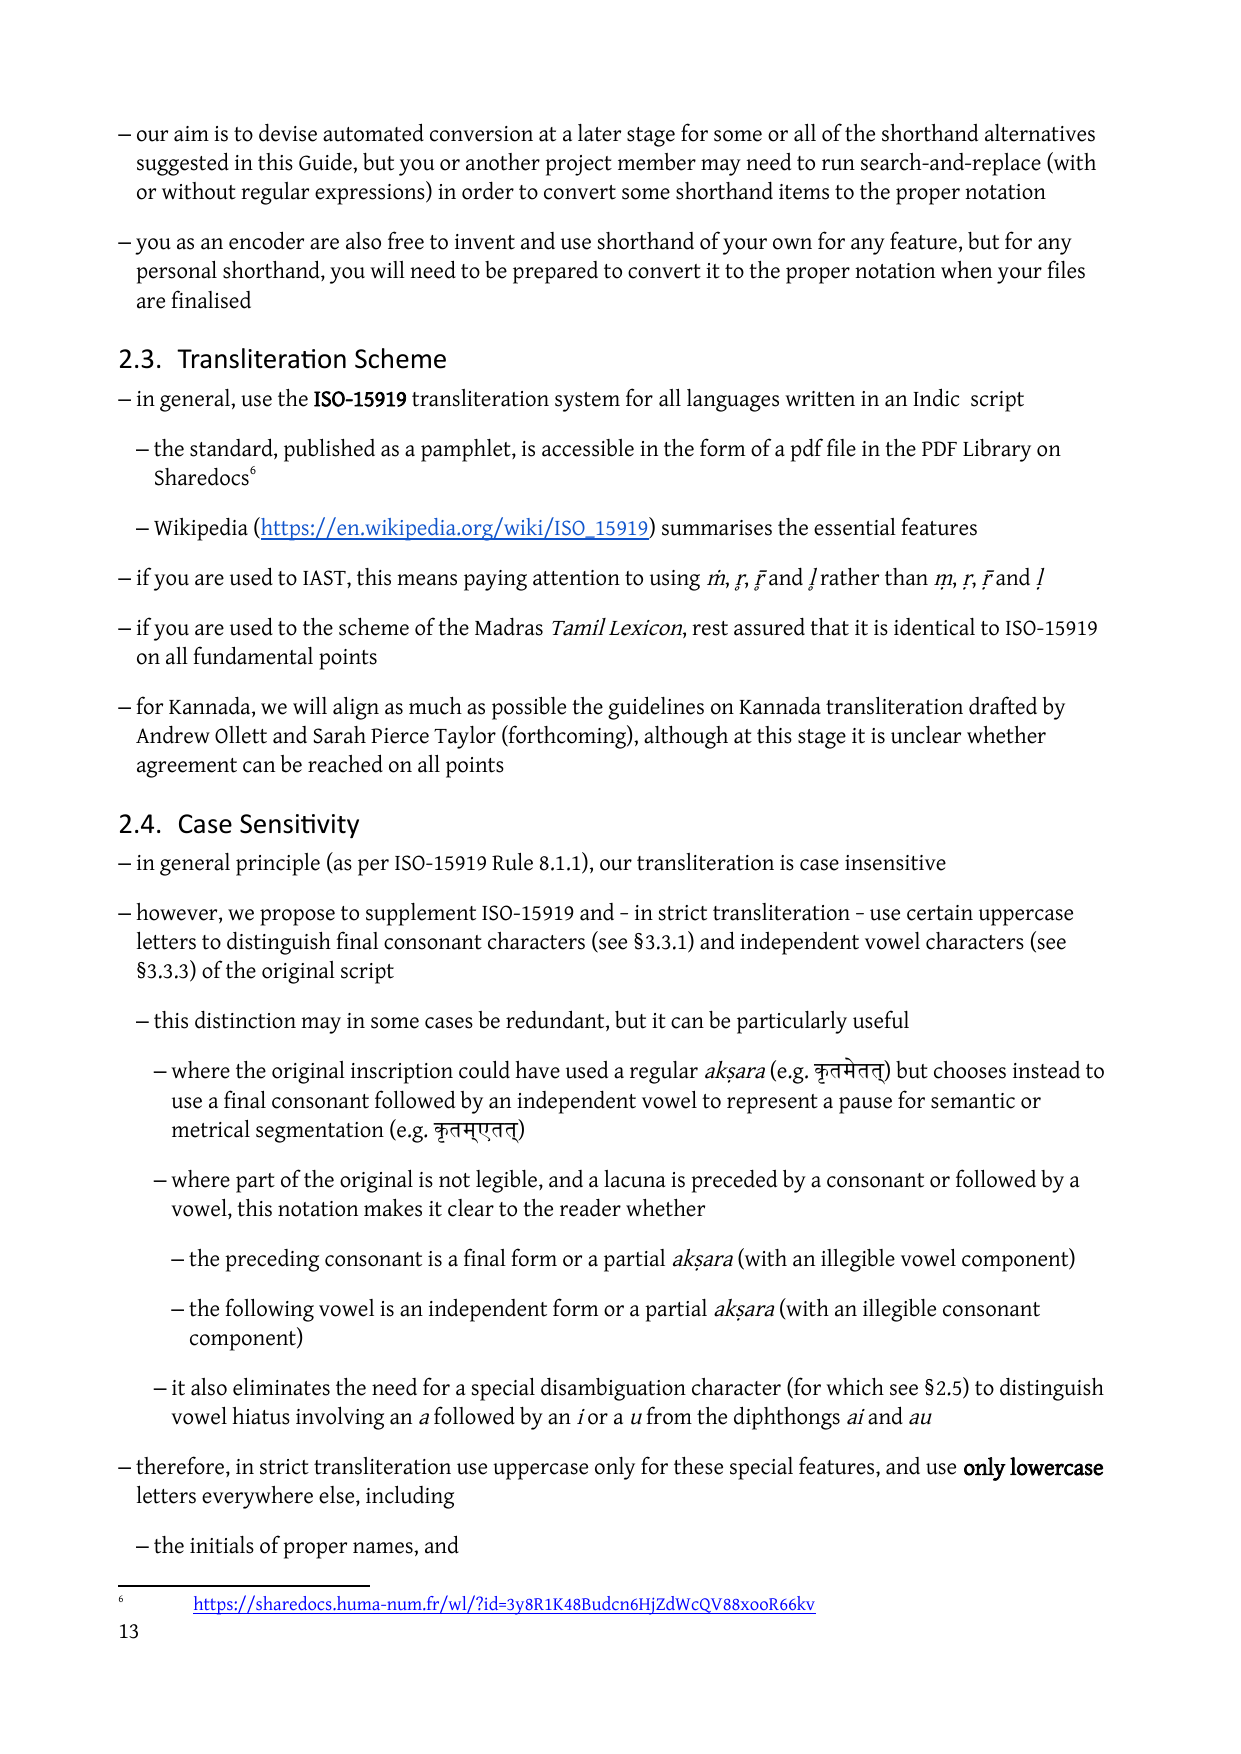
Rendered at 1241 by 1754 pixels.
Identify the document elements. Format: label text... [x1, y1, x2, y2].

list you as an encoder are also free to invent and use shorthand of your own for any feature, but for any personal shorthand, you will need to be prepared to convert it to the proper notation when your files are finalised [118, 226, 1122, 314]
list Wikipedia (https://en.wikipedia.org/wiki/ISO_15919) summarises the essential features [136, 512, 1122, 541]
list it also eliminates the need for a special disambiguation character (for which see §2.5) to distinguish vowel hiatus involving an a followed by an i or a u from the diphthongs ai and au [153, 1372, 1122, 1431]
list in general principle (as per ISO-15919 Rule 8.1.1), our transliteration is case insensitive [118, 847, 1122, 876]
list if you are used to the scheme of the Madras Tamil Lexicon, rest assured that it is identical to ISO-15919 on all fundamental points [118, 612, 1122, 670]
list the following vowel is an independent form or a partial akṣara (with an illegible consonant component) [171, 1293, 1122, 1351]
list the standard, published as a pamphlet, is accessible in the form of a pdf file in the PDF Library on Sharedocs [136, 433, 1122, 491]
list in general, use the ISO-15919 transliteration system for all languages written in an Indic script [118, 383, 1122, 412]
subtitle Case Sensitivity [118, 803, 1122, 841]
list for Kannada, we will align as much as possible the guidelines on Kannada transliteration drafted by Andrew Ollett and Sarah Pierce Taylor (forthcoming), although at this stage it is unclear whether agreement can be reached on all points [118, 691, 1122, 778]
list where the original inscription could have used a regular akṣara (e.g. कृतमेतत्) but chooses instead to use a final consonant followed by an independent vowel to represent a pause for semantic or metrical segmentation (e.g. कृतम्एतत्) [153, 1056, 1122, 1143]
list this distinction may in some cases be redundant, but it can be particularly useful [136, 1006, 1122, 1035]
list the initials of proper names, and [136, 1531, 1122, 1560]
list if you are used to IAST, this means paying attention to using ṁ, r̥, r̥̄ and l̥ rather than ṃ, ṛ, ṝ and ḷ [118, 562, 1122, 591]
list our aim is to devise automated conversion at a later stage for some or all of the shorthand alternatives suggested in this Guide, but you or another project member may need to run search-and-replace (with or without regular expressions) in order to convert some shorthand items to the proper notation [118, 118, 1122, 206]
list therefore, in strict transliteration use uppercase only for these special features, and use only lowercase letters everywhere else, including [118, 1451, 1122, 1510]
list where part of the original is not legible, and a lacuna is preceded by a consonant or followed by a vowel, this notation makes it clear to the reader whether [153, 1164, 1122, 1222]
list however, we propose to supplement ISO-15919 and − in strict transliteration − use certain uppercase letters to distinguish final consonant characters (see §3.3.1) and independent vowel characters (see §3.3.3) of the original script [118, 897, 1122, 985]
list the preceding consonant is a final form or a partial akṣara (with an illegible vowel component) [171, 1243, 1122, 1272]
subtitle Transliteration Scheme [118, 339, 1122, 376]
